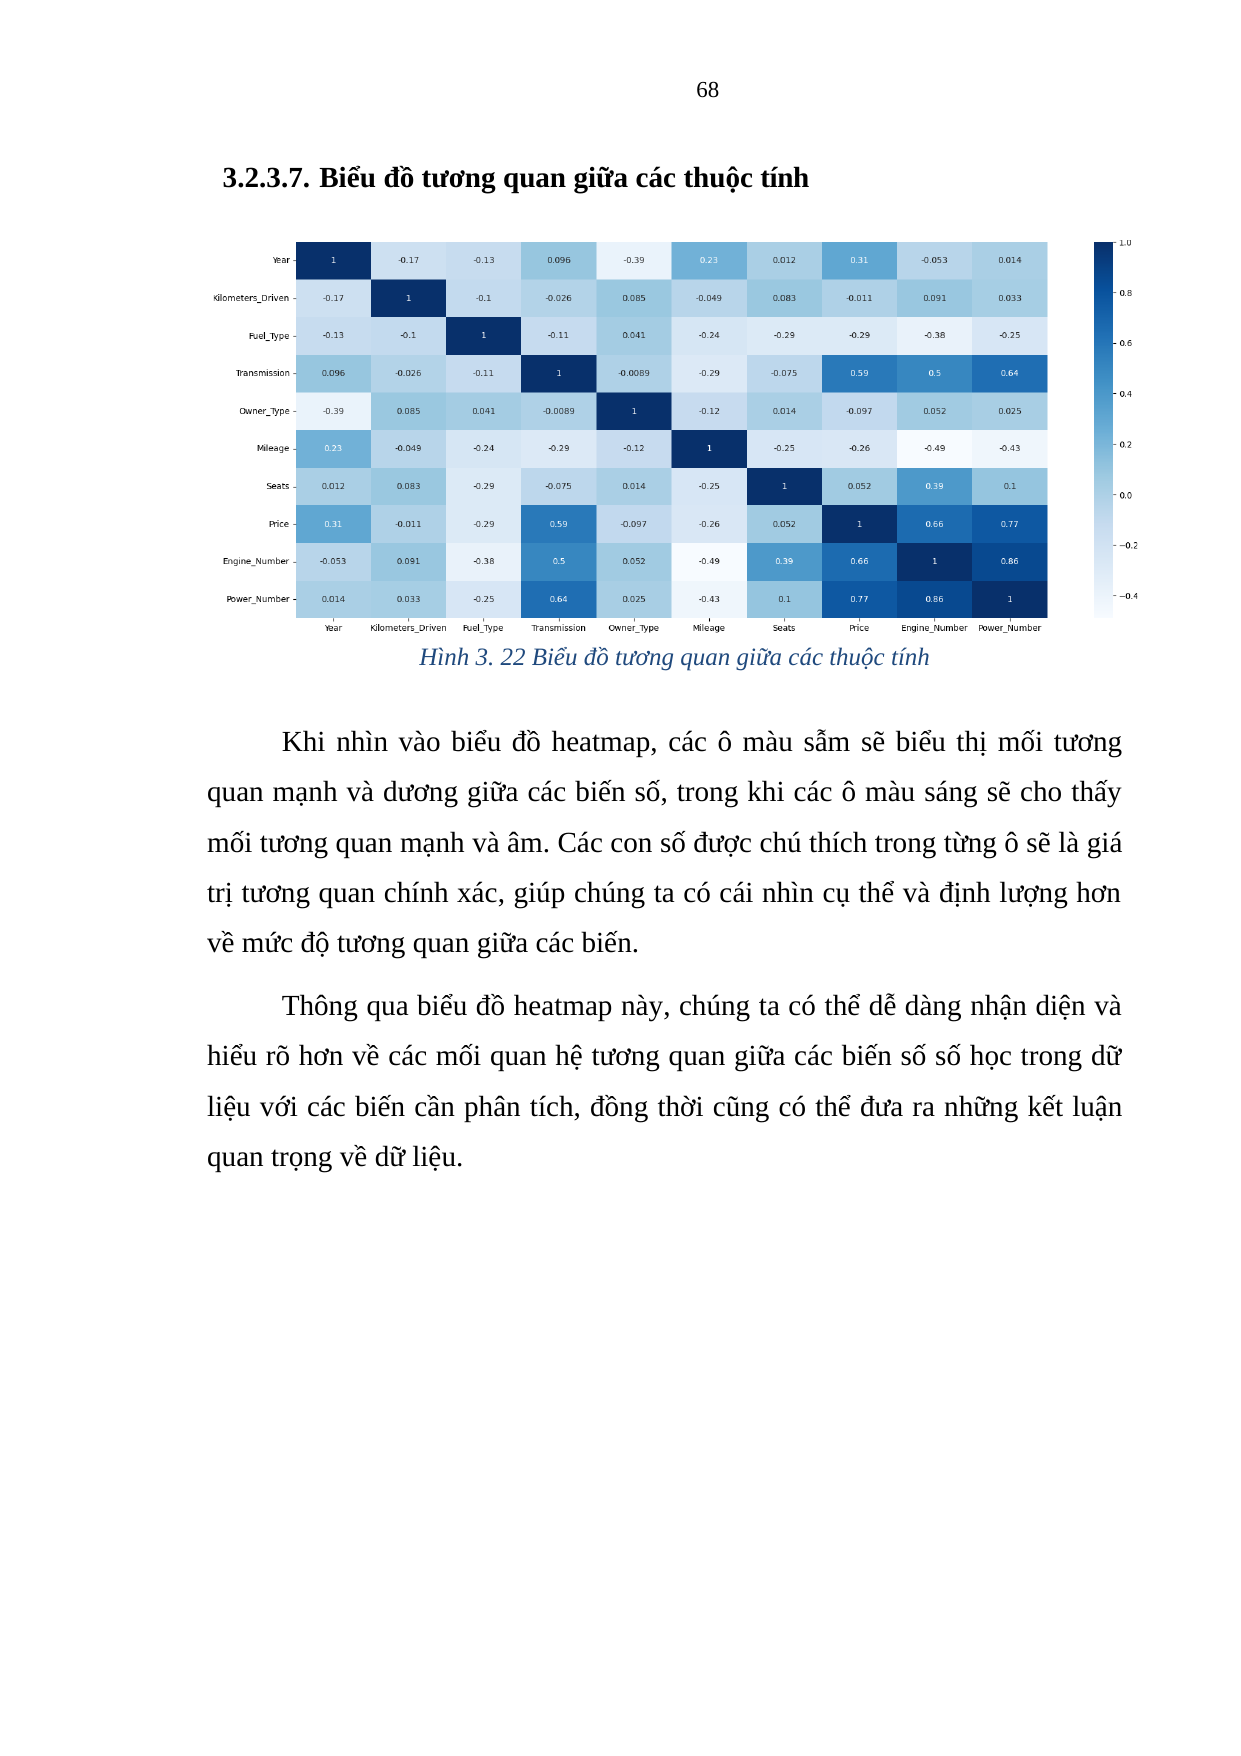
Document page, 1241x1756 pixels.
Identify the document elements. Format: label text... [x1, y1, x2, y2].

text Khi nhìn vào biểu đồ heatmap, các ô màu sẫm sẽ biểu thị mối tương quan mạnh và dương giữa các biến số, trong khi các ô màu sáng sẽ cho thấy mối tương quan mạnh và âm. Các con số được chú thích trong từng ô sẽ là giá trị tương quan chính xác, giúp chúng ta có cái nhìn cụ thể và định lượng hơn về mức độ tương quan giữa các biến. [207, 724, 1123, 959]
picture [213, 240, 1138, 633]
text Thông qua biểu đồ heatmap này, chúng ta có thể dễ dàng nhận diện và hiểu rõ hơn về các mối quan hệ tương quan giữa các biến số số học trong dữ liệu với các biến cần phân tích, đồng thời cũng có thể đưa ra những kết luận quan trọng về dữ liệu. [207, 988, 1123, 1173]
subtitle Biểu đồ tương quan giữa các thuộc tính [222, 161, 1240, 194]
